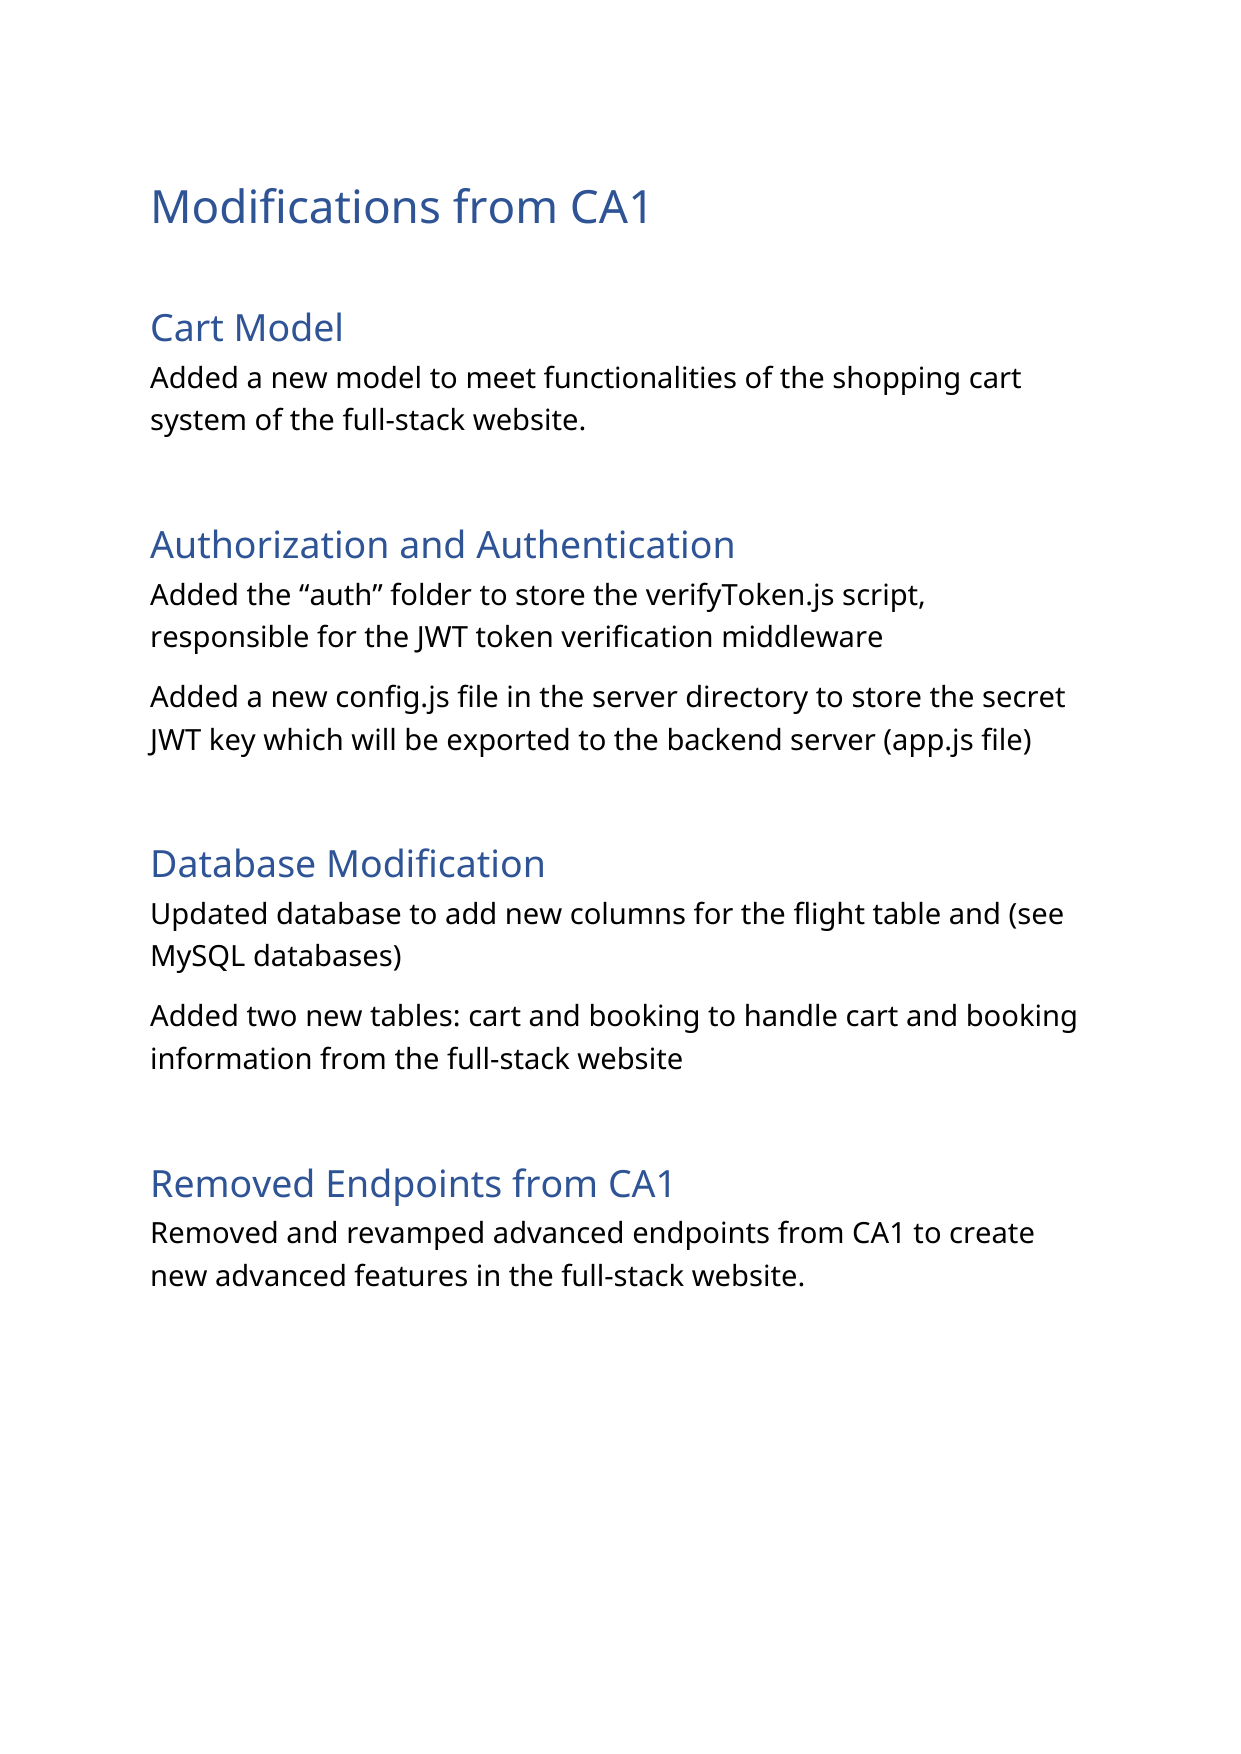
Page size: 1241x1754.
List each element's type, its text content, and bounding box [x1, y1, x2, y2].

subtitle Database Modification [150, 838, 1090, 889]
text Added a new config.js file in the server directory to store the secret JWT key which will be exported to the backend server (app.js file) [150, 676, 1090, 758]
subtitle Cart Model [150, 302, 1090, 353]
subtitle Modifications from CA1 [150, 175, 1090, 237]
text Added two new tables: cart and booking to handle cart and booking information from the full-stack website [150, 995, 1090, 1078]
text Added a new model to meet functionalities of the shopping cart system of the full-stack website. [150, 357, 1090, 439]
text Updated database to add new columns for the flight table and (see MySQL databases) [150, 893, 1090, 975]
subtitle Removed Endpoints from CA1 [150, 1157, 1090, 1208]
text Removed and revamped advanced endpoints from CA1 to create new advanced features in the full-stack website. [150, 1212, 1090, 1294]
text Added the “auth” folder to store the verifyToken.js script, responsible for the JWT token verification middleware [150, 574, 1090, 656]
subtitle Authorization and Authentication [150, 519, 1090, 570]
